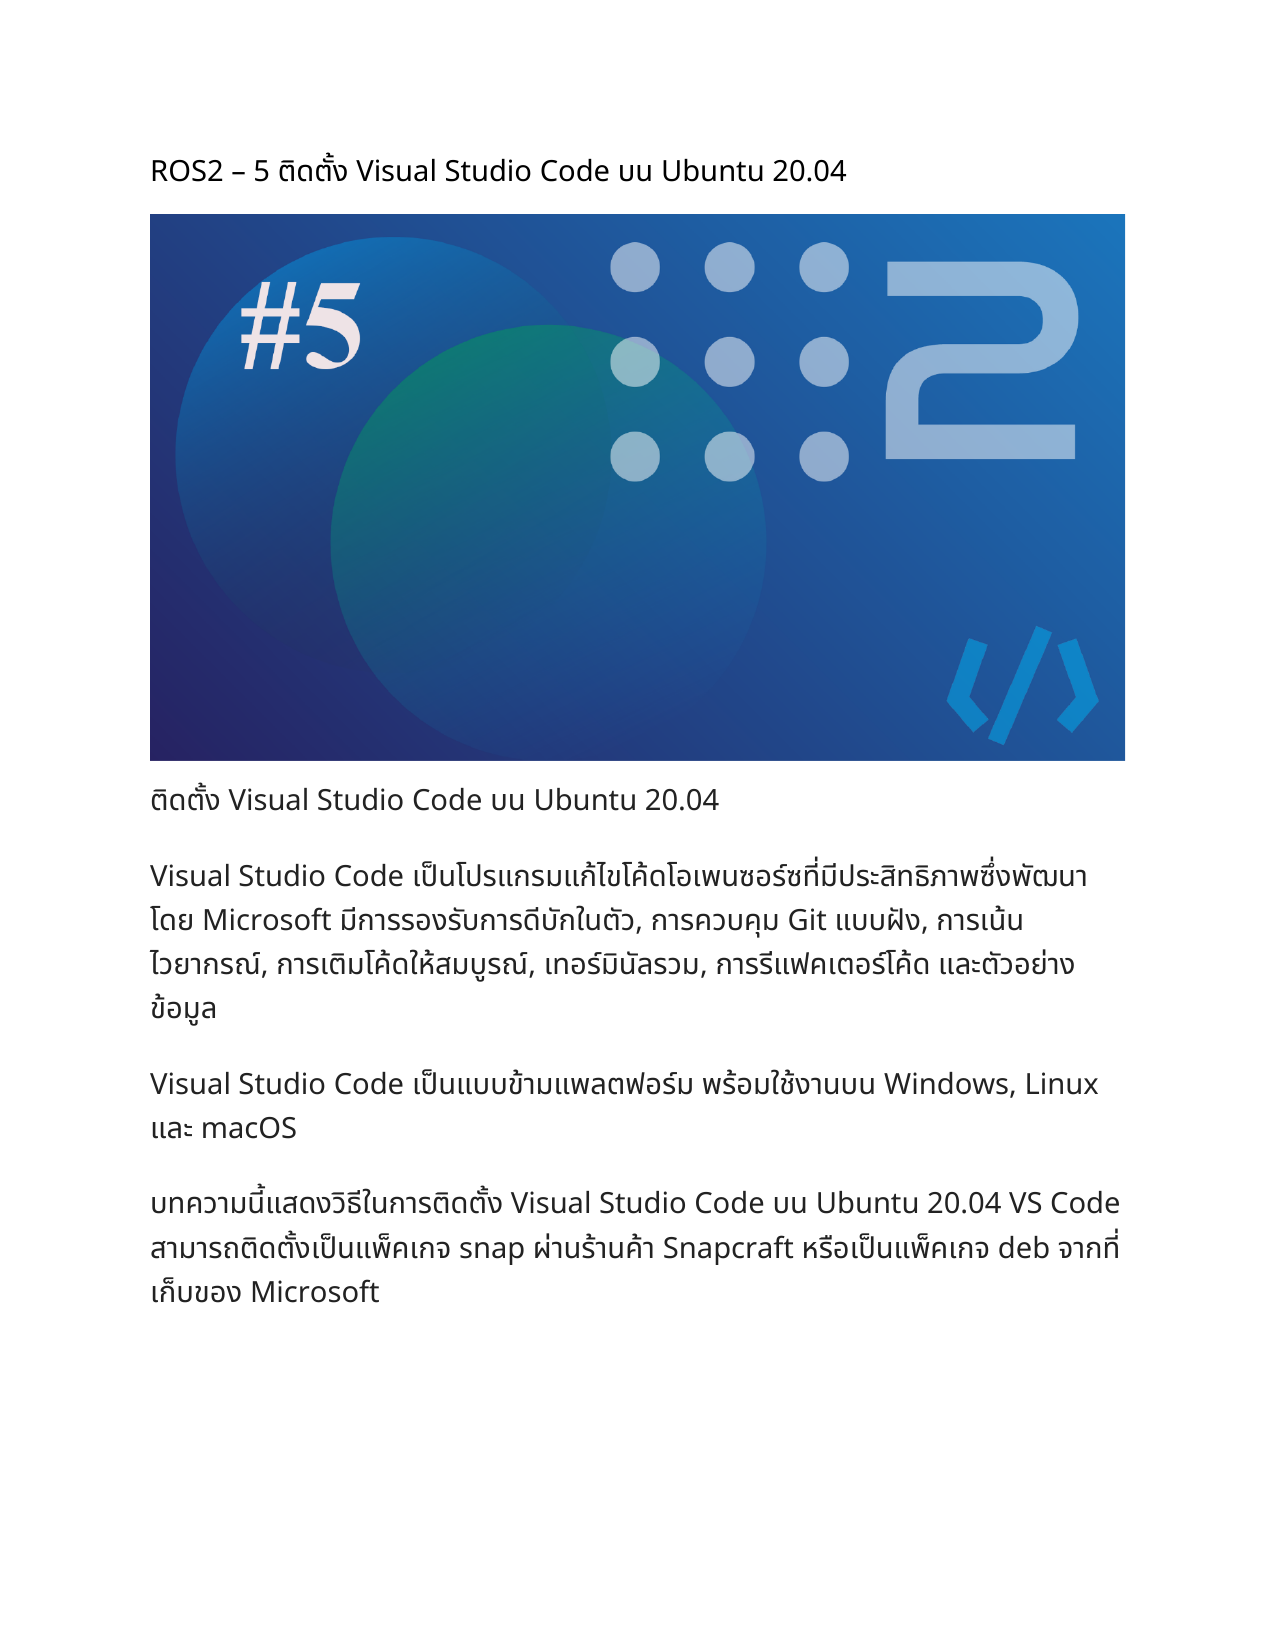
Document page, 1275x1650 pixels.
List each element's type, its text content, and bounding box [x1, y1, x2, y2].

text Visual Studio Code เป็นแบบข้ามแพลตฟอร์ม พร้อมใช้งานบน Windows, Linux และ macOS [150, 1063, 1125, 1152]
text ติดตั้ง Visual Studio Code บน Ubuntu 20.04 [150, 779, 1125, 824]
text Visual Studio Code เป็นโปรแกรมแก้ไขโค้ดโอเพนซอร์ซที่มีประสิทธิภาพซึ่งพัฒนาโดย Microsoft มีการรองรับการดีบักในตัว, การควบคุม Git แบบฝัง, การเน้นไวยากรณ์, การเติมโค้ดให้สมบูรณ์, เทอร์มินัลรวม, การรีแฟคเตอร์โค้ด และตัวอย่างข้อมูล [150, 855, 1125, 1032]
text บทความนี้แสดงวิธีในการติดตั้ง Visual Studio Code บน Ubuntu 20.04 VS Code สามารถติดตั้งเป็นแพ็คเกจ snap ผ่านร้านค้า Snapcraft หรือเป็นแพ็คเกจ deb จากที่เก็บของ Microsoft [150, 1183, 1125, 1344]
picture [150, 214, 1125, 761]
text ROS2 – 5 ติดตั้ง Visual Studio Code บน Ubuntu 20.04 [150, 150, 1125, 194]
